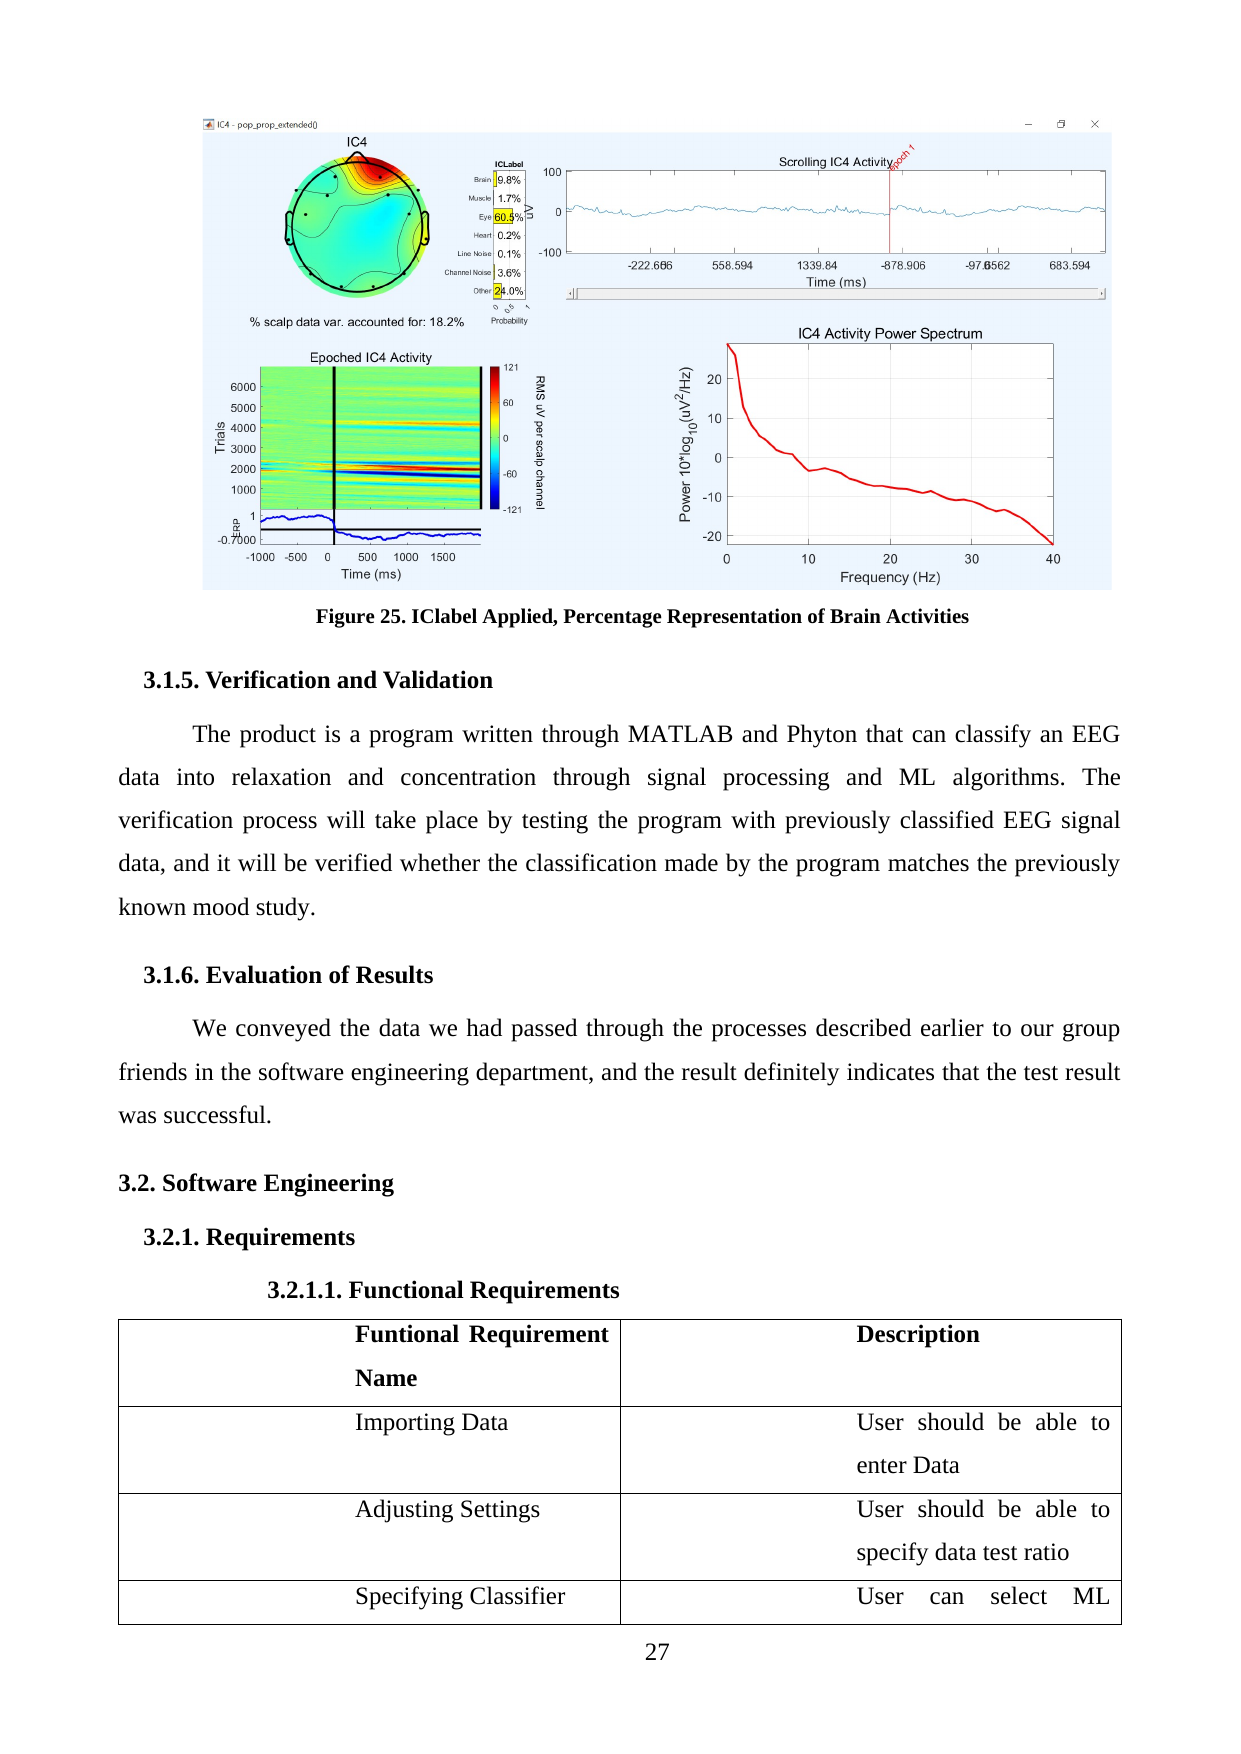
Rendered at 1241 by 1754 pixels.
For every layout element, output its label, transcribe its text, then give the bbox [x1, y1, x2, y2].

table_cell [119, 1581, 620, 1624]
picture [202, 118, 1112, 590]
subtitle 3.1.5. Verification and Validation [118, 665, 1122, 694]
text Figure 25. IClabel Applied, Percentage Representation of Brain Activities [118, 604, 1122, 628]
text We conveyed the data we had passed through the processes described earlier to our group friends in the software engineering department, and the result definitely indicates that the test result was successful. [118, 1013, 1122, 1128]
text The product is a program written through MATLAB and Phyton that can classify an EEG data into relaxation and concentration through signal processing and ML algorithms. The verification process will take place by testing the program with previously classified EEG signal data, and it will be verified whether the classification made by the program matches the previously known mood study. [118, 719, 1122, 920]
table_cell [621, 1581, 1121, 1624]
table_cell Importing Data [119, 1407, 620, 1493]
table_cell Adjusting Settings [119, 1494, 620, 1580]
table_header Funtional Requirement Name [119, 1320, 620, 1406]
subtitle 3.2.1. Requirements [118, 1222, 1122, 1250]
table_cell User should be able to enter Data [621, 1407, 1121, 1493]
subtitle 3.2. Software Engineering [118, 1168, 1122, 1197]
subtitle 3.2.1.1. Functional Requirements [267, 1275, 1122, 1304]
table_cell User should be able to specify data test ratio [621, 1494, 1121, 1580]
table_header Description [621, 1320, 1121, 1406]
subtitle 3.1.6. Evaluation of Results [118, 960, 1122, 988]
